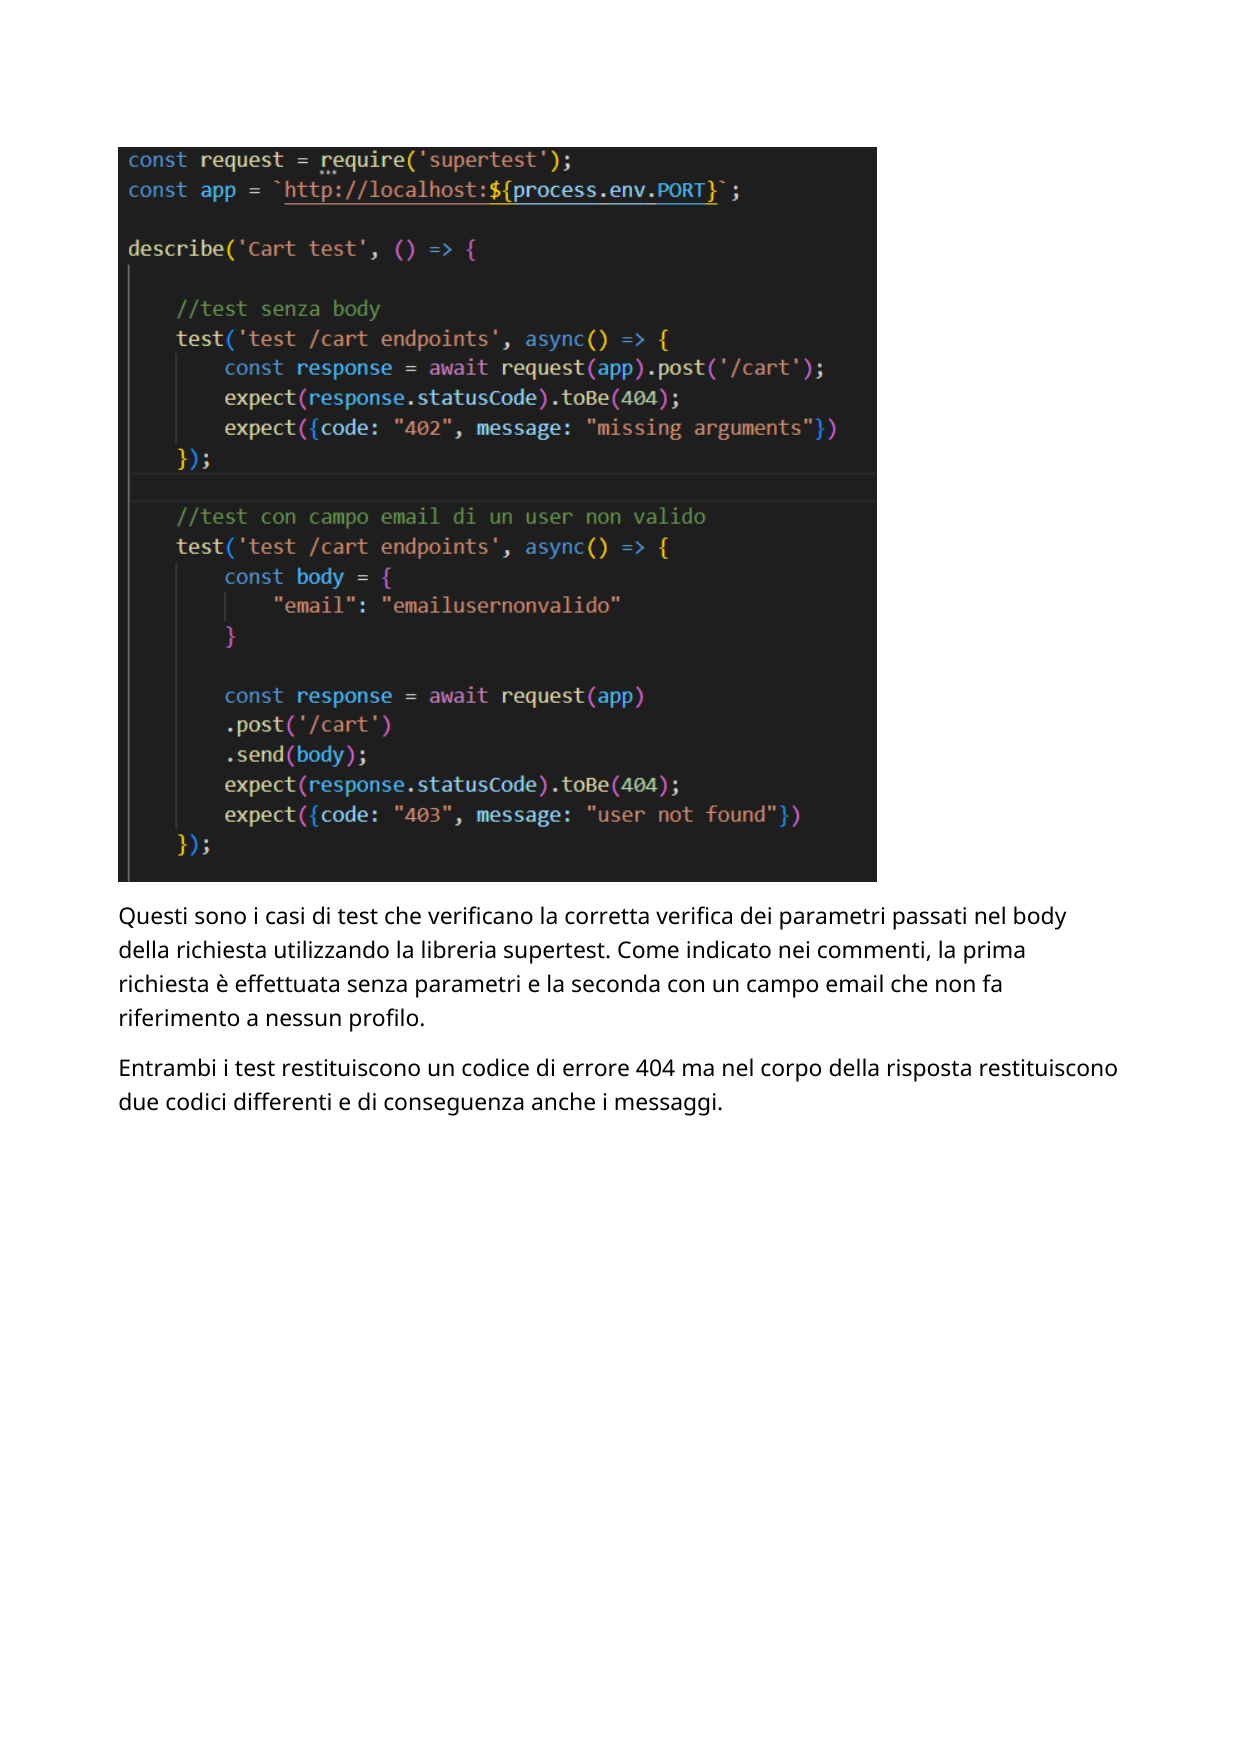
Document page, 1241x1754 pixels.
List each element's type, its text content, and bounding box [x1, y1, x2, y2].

text Questi sono i casi di test che verificano la corretta verifica dei parametri passati nel body della richiesta utilizzando la libreria supertest. Come indicato nei commenti, la prima richiesta è effettuata senza parametri e la seconda con un campo email che non fa riferimento a nessun profilo. [118, 900, 1122, 1033]
text Entrambi i test restituiscono un codice di errore 404 ma nel corpo della risposta restituiscono due codici differenti e di conseguenza anche i messaggi. [118, 1052, 1122, 1117]
picture [118, 147, 877, 882]
